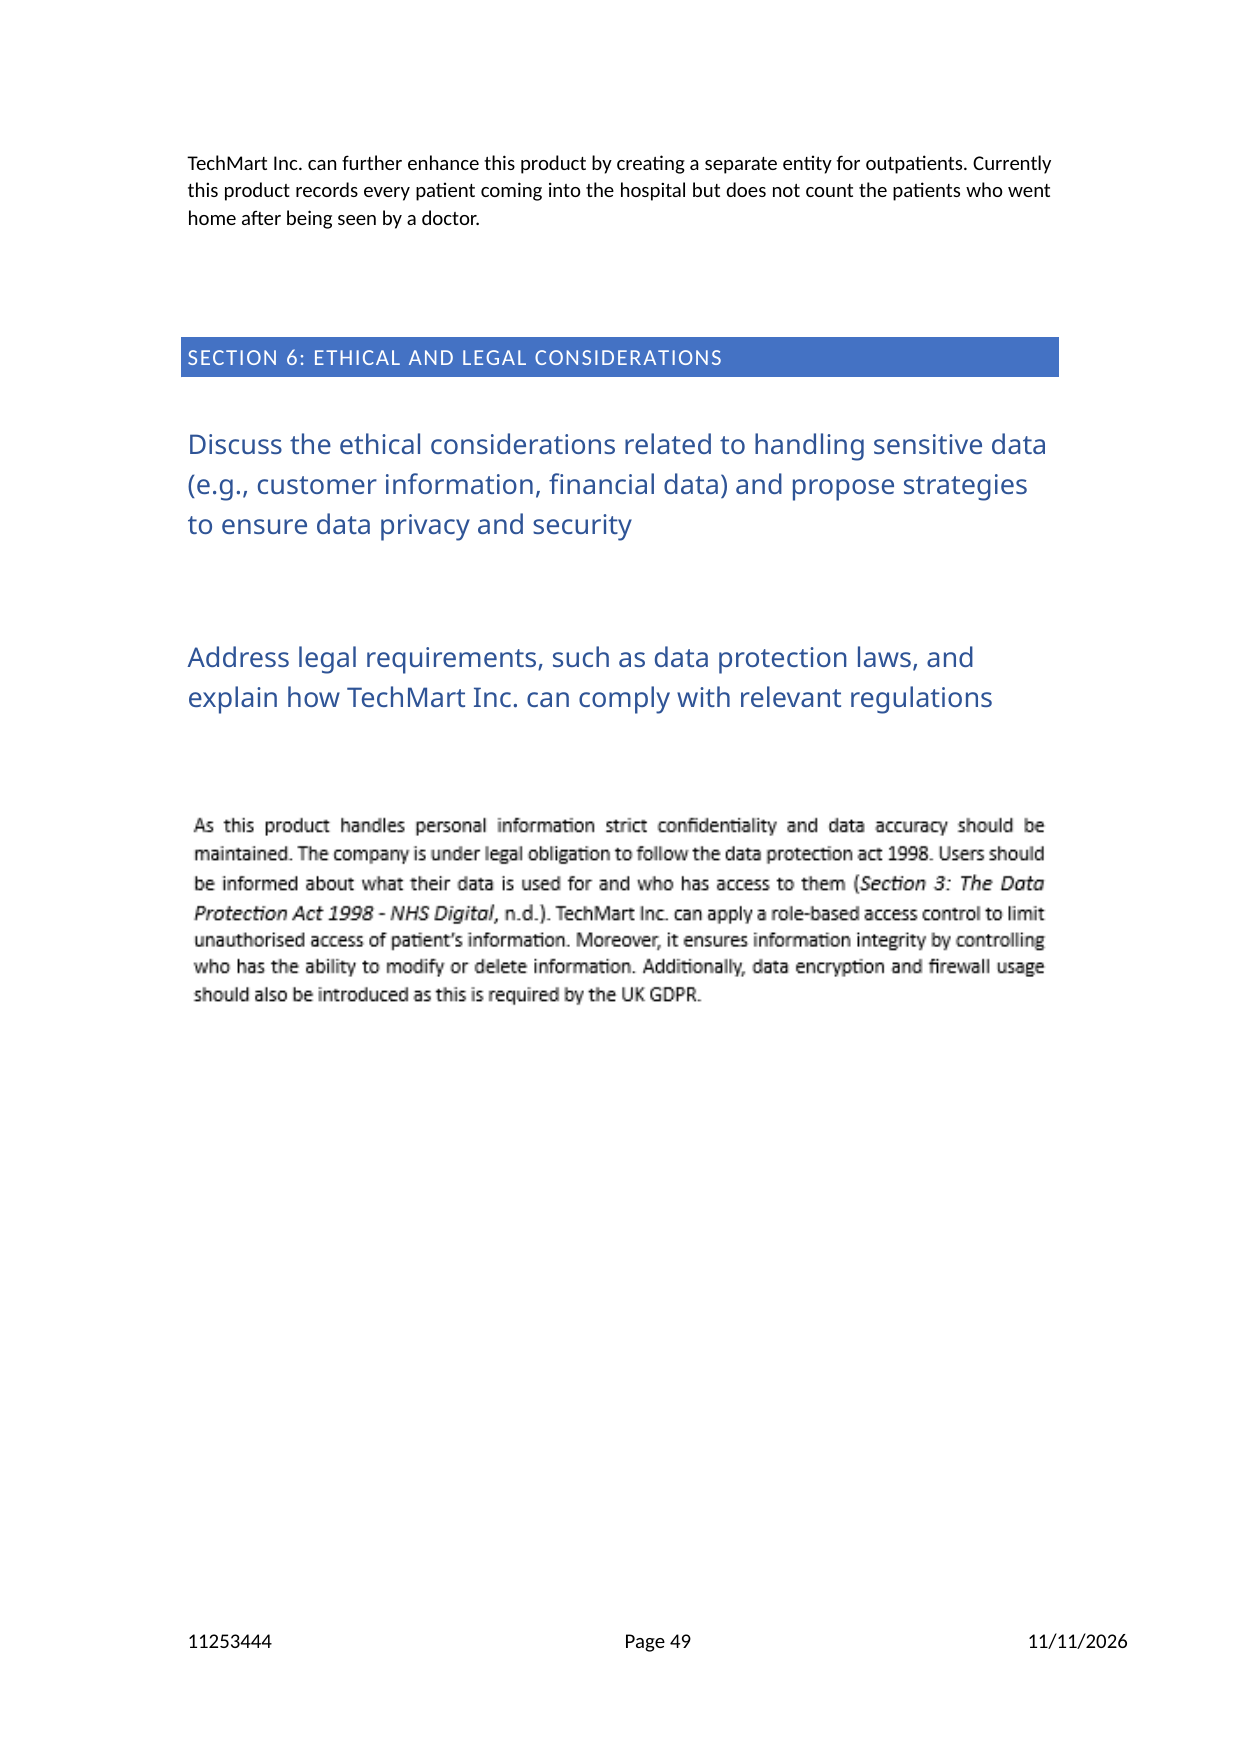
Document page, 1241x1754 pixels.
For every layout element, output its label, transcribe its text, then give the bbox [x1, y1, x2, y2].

subtitle SECTION 6: ETHICAL AND LEGAL CONSIDERATIONS [188, 343, 1053, 371]
subtitle Address legal requirements, such as data protection laws, and explain how TechMart Inc. can comply with relevant regulations [187, 639, 1053, 716]
picture [146, 799, 1095, 1088]
text TechMart Inc. can further enhance this product by creating a separate entity for outpatients. Currently this product records every patient coming into the hospital but does not count the patients who went home after being seen by a doctor. [187, 150, 1053, 230]
subtitle Discuss the ethical considerations related to handling sensitive data (e.g., customer information, financial data) and propose strategies to ensure data privacy and security [187, 426, 1053, 542]
